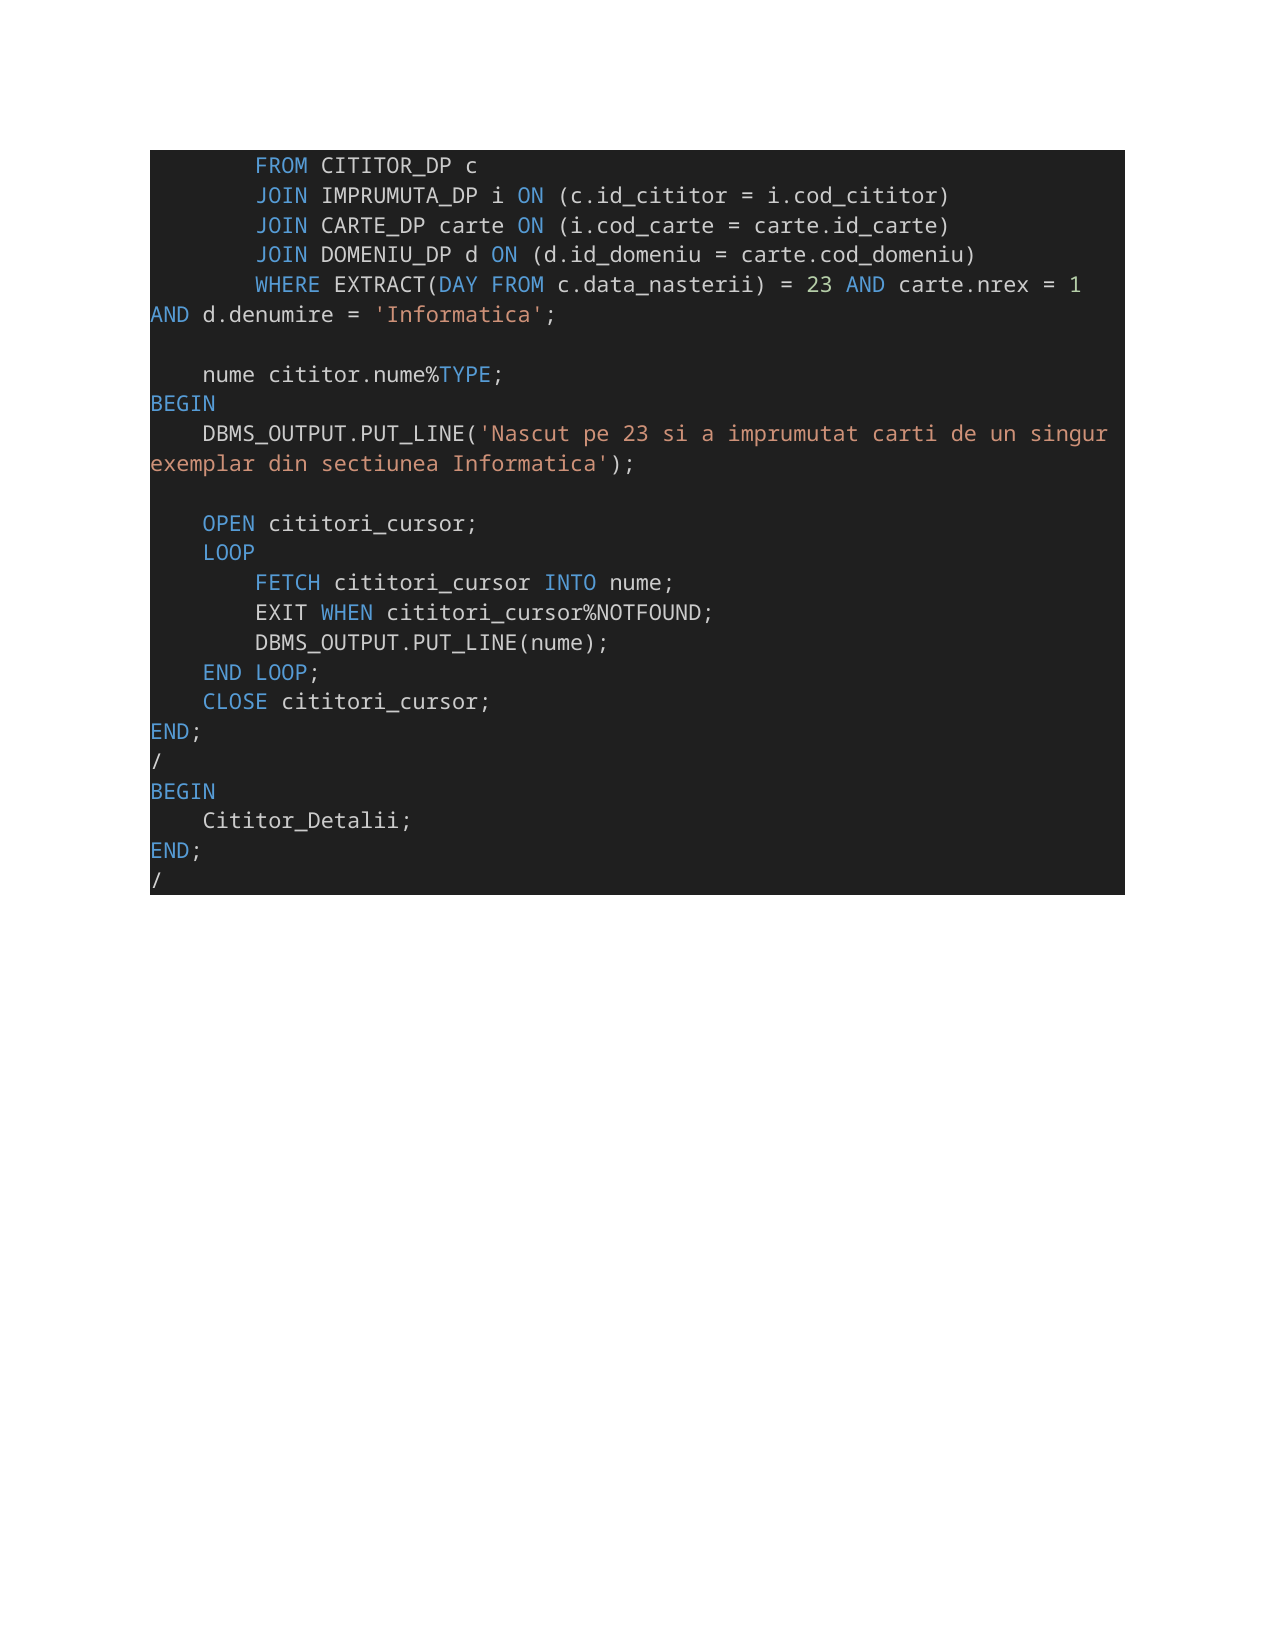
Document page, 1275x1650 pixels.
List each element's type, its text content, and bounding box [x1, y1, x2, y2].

text CLOSE cititori_cursor; [150, 686, 1125, 716]
text FETCH cititori_cursor INTO nume; [150, 567, 1125, 597]
text OPEN cititori_cursor; [150, 507, 1125, 537]
text LOOP [150, 537, 1125, 567]
text JOIN CARTE_DP carte ON (i.cod_carte = carte.id_carte) [150, 209, 1125, 239]
text EXIT WHEN cititori_cursor%NOTFOUND; [150, 597, 1125, 627]
text JOIN IMPRUMUTA_DP i ON (c.id_cititor = i.cod_cititor) [150, 180, 1125, 209]
text JOIN DOMENIU_DP d ON (d.id_domeniu = carte.cod_domeniu) [150, 239, 1125, 269]
text FROM CITITOR_DP c [150, 150, 1125, 180]
text BEGIN [150, 388, 1125, 418]
text DBMS_OUTPUT.PUT_LINE('Nascut pe 23 si a imprumutat carti de un singur exemplar din sectiunea Informatica'); [150, 418, 1125, 478]
text / [150, 746, 1125, 776]
text DBMS_OUTPUT.PUT_LINE(nume); [150, 627, 1125, 656]
text END LOOP; [150, 656, 1125, 686]
text Cititor_Detalii; [150, 805, 1125, 835]
text nume cititor.nume%TYPE; [150, 358, 1125, 388]
text WHERE EXTRACT(DAY FROM c.data_nasterii) = 23 AND carte.nrex = 1 AND d.denumire = 'Informatica'; [150, 269, 1125, 329]
text END; [150, 835, 1125, 865]
text / [150, 865, 1125, 895]
text END; [150, 716, 1125, 746]
text BEGIN [150, 776, 1125, 805]
